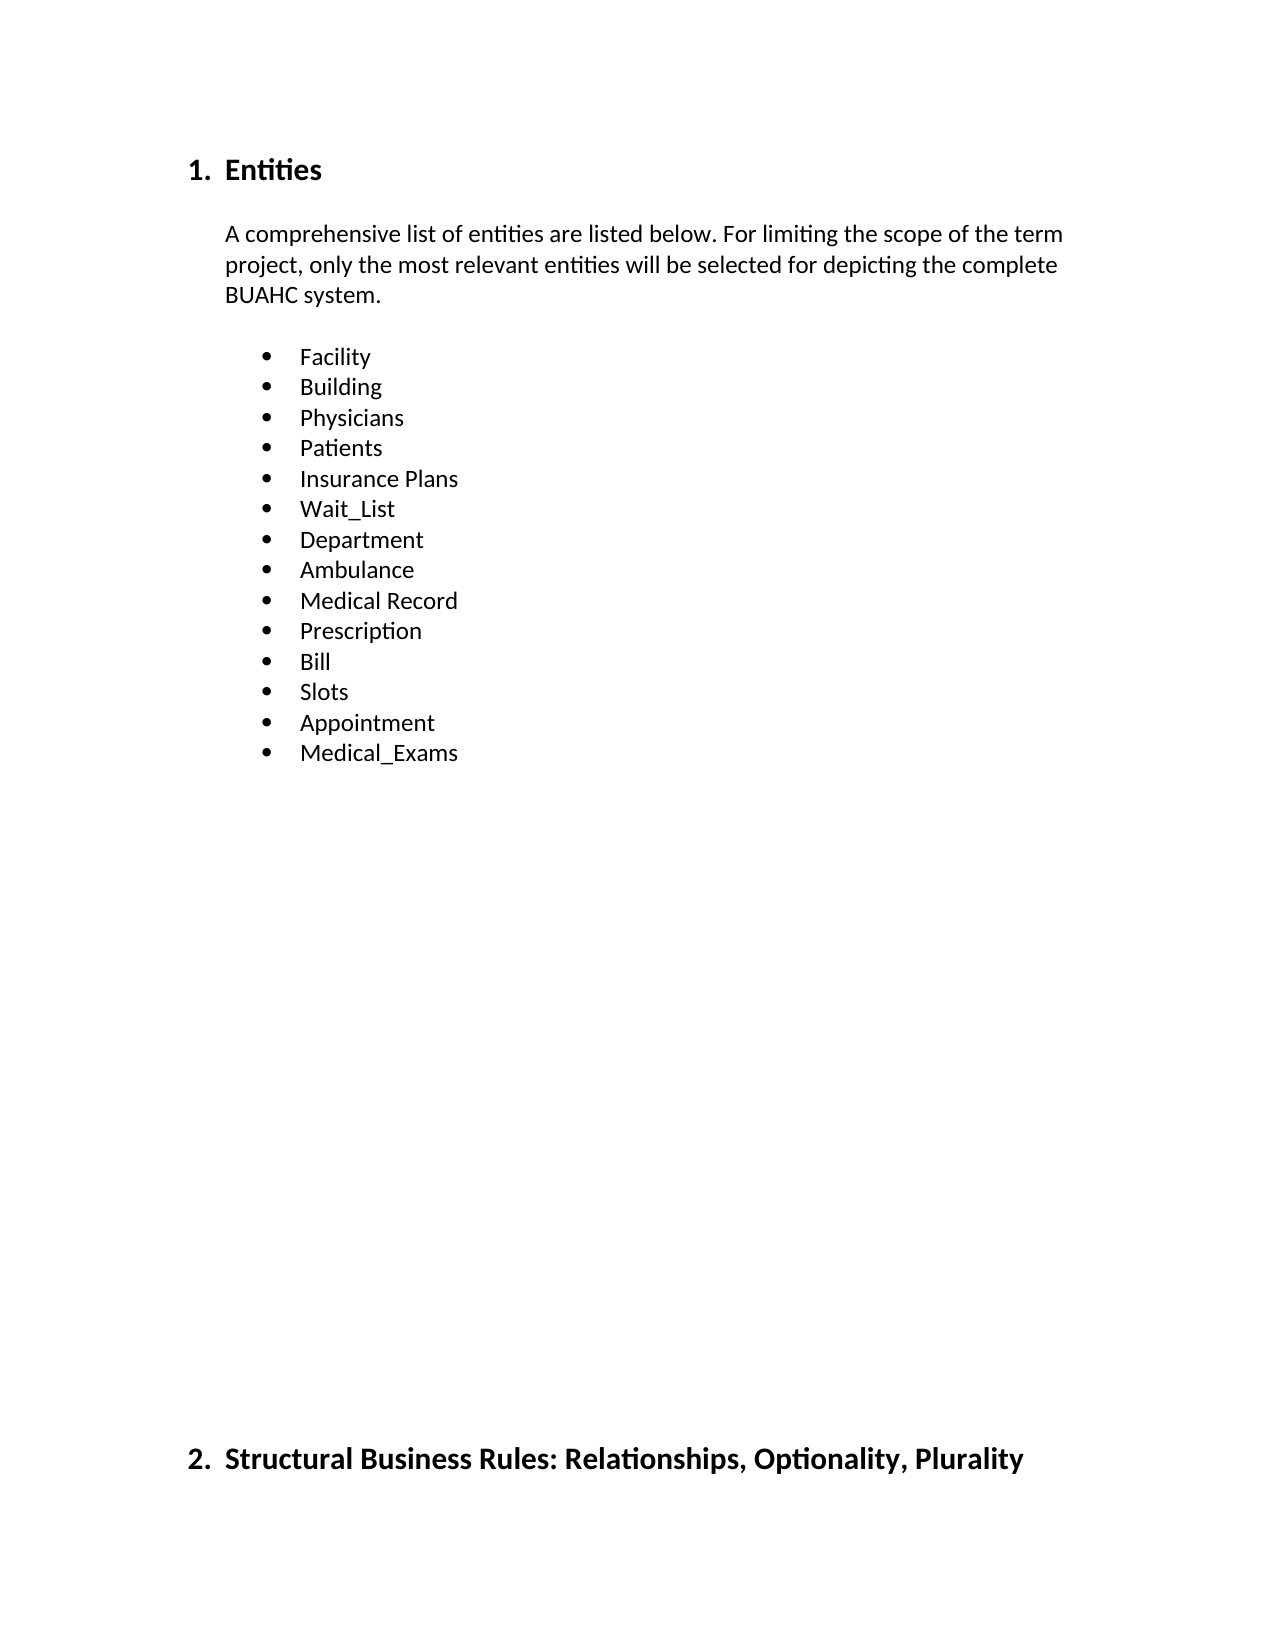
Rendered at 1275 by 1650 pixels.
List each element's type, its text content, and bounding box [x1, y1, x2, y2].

list Facility [262, 341, 1125, 371]
list Ambulance [262, 554, 1125, 585]
list Medical_Exams [262, 737, 1125, 768]
list Building [262, 371, 1125, 402]
list Physicians [262, 402, 1125, 432]
list Slots [262, 676, 1125, 707]
list Insurance Plans [262, 463, 1125, 493]
list Bill [262, 646, 1125, 676]
list Entities [187, 150, 1125, 188]
list Patients [262, 432, 1125, 463]
list Department [262, 524, 1125, 554]
text A comprehensive list of entities are listed below. For limiting the scope of the term project, only the most relevant entities will be selected for depicting the complete BUAHC system. [225, 219, 1125, 310]
list Medical Record [262, 585, 1125, 615]
list Wait_List [262, 493, 1125, 524]
list Appointment [262, 707, 1125, 737]
list Structural Business Rules: Relationships, Optionality, Plurality [187, 1439, 1125, 1478]
list Prescription [262, 615, 1125, 646]
